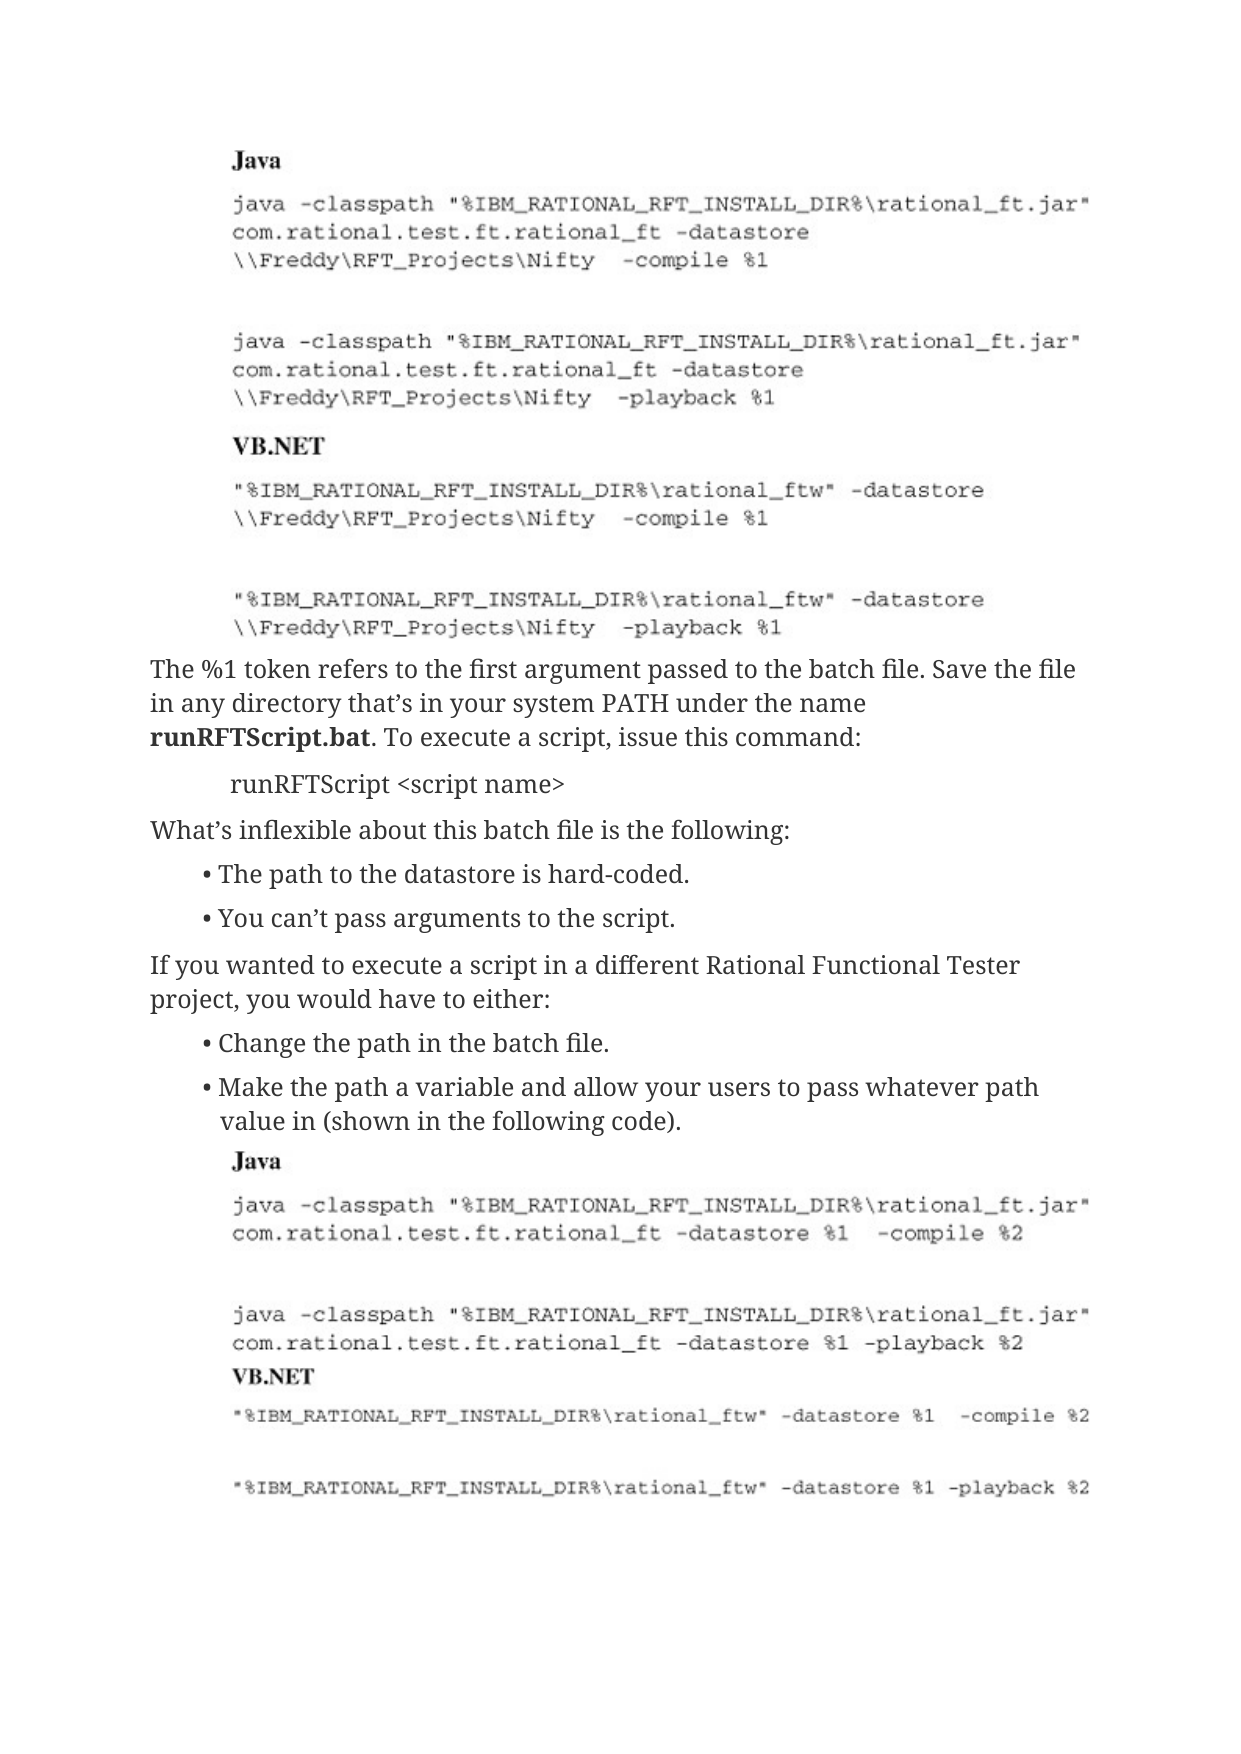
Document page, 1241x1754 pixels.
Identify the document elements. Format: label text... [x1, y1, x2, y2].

text • You can’t pass arguments to the script. [202, 901, 1090, 935]
text • Change the path in the batch file. [202, 1026, 1090, 1060]
text The %1 token refers to the first argument passed to the batch file. Save the file in any directory that’s in your system PATH under the name runRFTScript.bat. To execute a script, issue this command: [150, 652, 1090, 754]
picture [230, 1367, 1090, 1499]
text If you wanted to execute a script in a different Rational Functional Tester project, you would have to either: [150, 948, 1090, 1016]
text • Make the path a variable and allow your users to pass whatever path value in (shown in the following code). [202, 1070, 1090, 1138]
picture [230, 150, 1090, 640]
picture [230, 1150, 1090, 1356]
text • The path to the datastore is hard-coded. [202, 857, 1090, 891]
text What’s inflexible about this batch file is the following: [150, 813, 1090, 847]
text runRFTScript <script name> [230, 766, 1090, 800]
